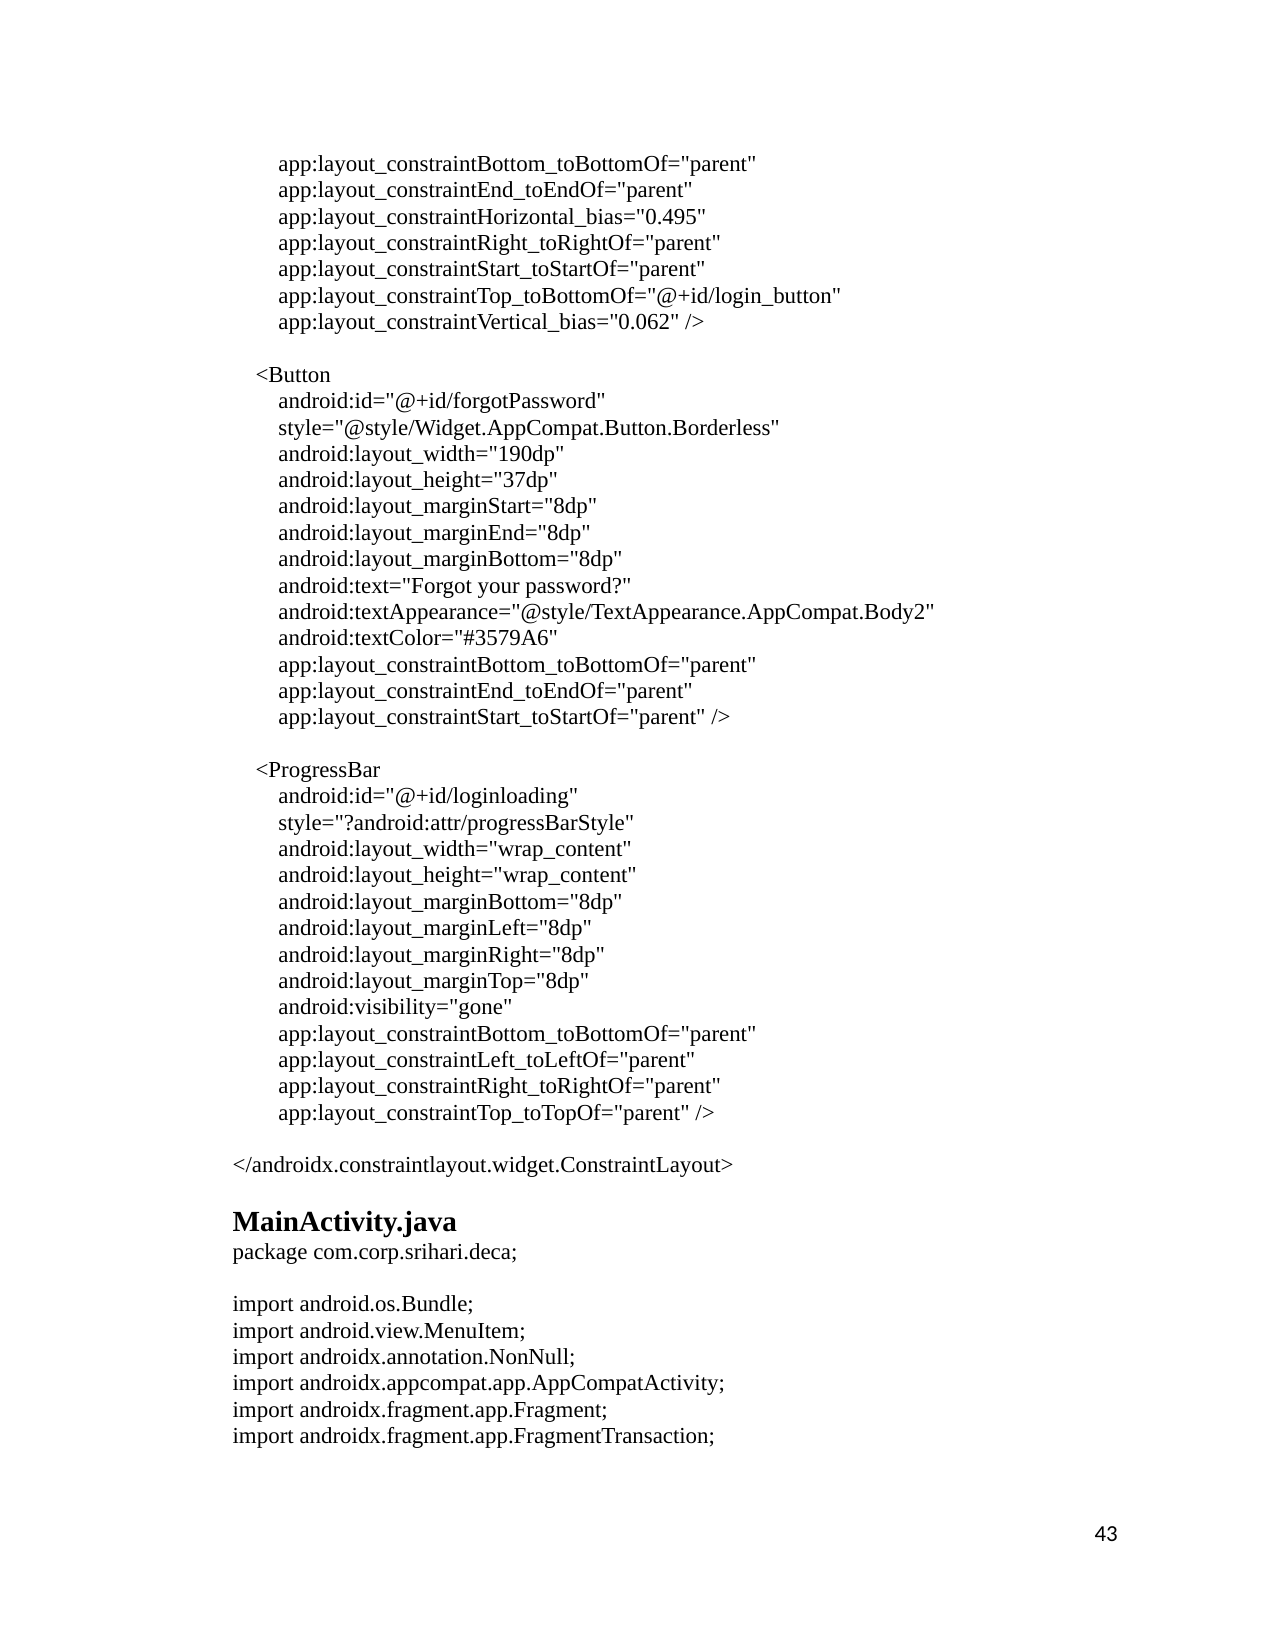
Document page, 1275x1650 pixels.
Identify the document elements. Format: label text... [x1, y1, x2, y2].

list </androidx.constraintlayout.widget.ConstraintLayout> [232, 1151, 1117, 1178]
list app:layout_constraintTop_toBottomOf="@+id/login_button" [232, 282, 1117, 308]
list style="?android:attr/progressBarStyle" [232, 809, 1117, 835]
list app:layout_constraintStart_toStartOf="parent" /> [232, 703, 1117, 730]
list android:visibility="gone" [232, 993, 1117, 1020]
list android:layout_height="wrap_content" [232, 862, 1117, 888]
list android:layout_marginTop="8dp" [232, 967, 1117, 993]
list MainActivity.java [232, 1204, 1117, 1238]
list app:layout_constraintBottom_toBottomOf="parent" [232, 651, 1117, 677]
list <Button [232, 361, 1117, 387]
list android:layout_marginBottom="8dp" [232, 545, 1117, 572]
list app:layout_constraintEnd_toEndOf="parent" [232, 176, 1117, 203]
list android:layout_width="wrap_content" [232, 835, 1117, 862]
list app:layout_constraintTop_toTopOf="parent" /> [232, 1099, 1117, 1125]
list app:layout_constraintVertical_bias="0.062" /> [232, 308, 1117, 334]
list import androidx.fragment.app.Fragment; [232, 1396, 1117, 1422]
list import android.os.Bundle; [232, 1290, 1117, 1317]
list app:layout_constraintLeft_toLeftOf="parent" [232, 1046, 1117, 1072]
list android:text="Forgot your password?" [232, 572, 1117, 598]
list import androidx.fragment.app.FragmentTransaction; [232, 1422, 1117, 1448]
list import androidx.annotation.NonNull; [232, 1343, 1117, 1369]
list android:layout_marginBottom="8dp" [232, 888, 1117, 914]
list android:textColor="#3579A6" [232, 624, 1117, 651]
list import android.view.MenuItem; [232, 1317, 1117, 1343]
list <ProgressBar [232, 756, 1117, 782]
list app:layout_constraintRight_toRightOf="parent" [232, 1072, 1117, 1099]
list android:layout_height="37dp" [232, 466, 1117, 493]
list android:layout_marginStart="8dp" [232, 493, 1117, 519]
list android:id="@+id/forgotPassword" [232, 387, 1117, 413]
list style="@style/Widget.AppCompat.Button.Borderless" [232, 413, 1117, 440]
list app:layout_constraintStart_toStartOf="parent" [232, 255, 1117, 282]
list android:id="@+id/loginloading" [232, 782, 1117, 809]
list import androidx.appcompat.app.AppCompatActivity; [232, 1369, 1117, 1396]
list app:layout_constraintBottom_toBottomOf="parent" [232, 1020, 1117, 1046]
list android:layout_marginLeft="8dp" [232, 914, 1117, 941]
list app:layout_constraintHorizontal_bias="0.495" [232, 203, 1117, 229]
list android:layout_marginEnd="8dp" [232, 519, 1117, 545]
list app:layout_constraintEnd_toEndOf="parent" [232, 677, 1117, 703]
list app:layout_constraintRight_toRightOf="parent" [232, 229, 1117, 255]
list android:layout_width="190dp" [232, 440, 1117, 466]
list android:textAppearance="@style/TextAppearance.AppCompat.Body2" [232, 598, 1117, 624]
list app:layout_constraintBottom_toBottomOf="parent" [232, 150, 1117, 176]
list android:layout_marginRight="8dp" [232, 941, 1117, 967]
list package com.corp.srihari.deca; [232, 1238, 1117, 1264]
